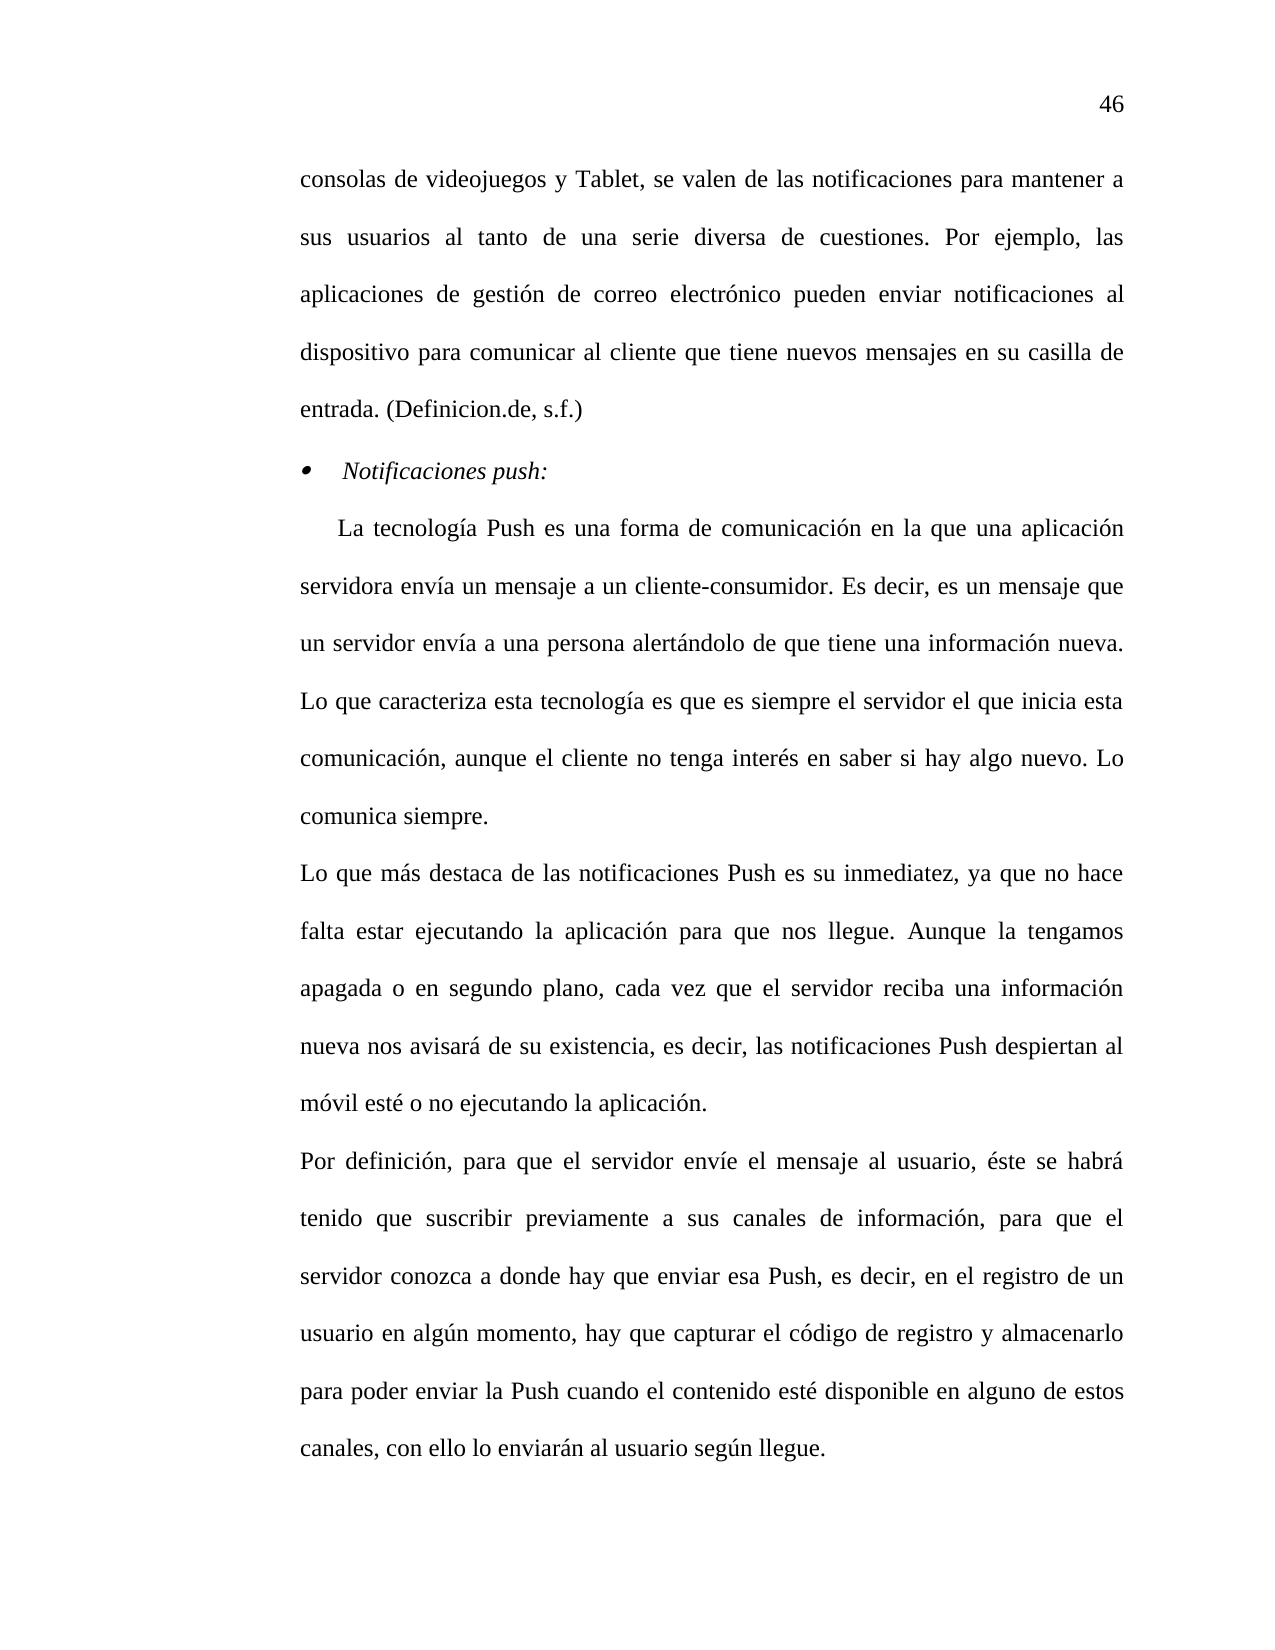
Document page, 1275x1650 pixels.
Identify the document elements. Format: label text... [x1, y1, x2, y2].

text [300, 164, 1125, 423]
text Notificaciones push: [300, 456, 1125, 485]
text Lo que más destaca de las notificaciones Push es su inmediatez, ya que no hace falta estar ejecutando la aplicación para que nos llegue. Aunque la tengamos apagada o en segundo plano, cada vez que el servidor reciba una información nueva nos avisará de su existencia, es decir, las notificaciones Push despiertan al móvil esté o no ejecutando la aplicación. [300, 858, 1125, 1117]
text Por definición, para que el servidor envíe el mensaje al usuario, éste se habrá tenido que suscribir previamente a sus canales de información, para que el servidor conozca a donde hay que enviar esa Push, es decir, en el registro de un usuario en algún momento, hay que capturar el código de registro y almacenarlo para poder enviar la Push cuando el contenido esté disponible en alguno de estos canales, con ello lo enviarán al usuario según llegue. [300, 1146, 1125, 1462]
text La tecnología Push es una forma de comunicación en la que una aplicación servidora envía un mensaje a un cliente-consumidor. Es decir, es un mensaje que un servidor envía a una persona alertándolo de que tiene una información nueva. Lo que caracteriza esta tecnología es que es siempre el servidor el que inicia esta comunicación, aunque el cliente no tenga interés en saber si hay algo nuevo. Lo comunica siempre. [300, 513, 1125, 830]
